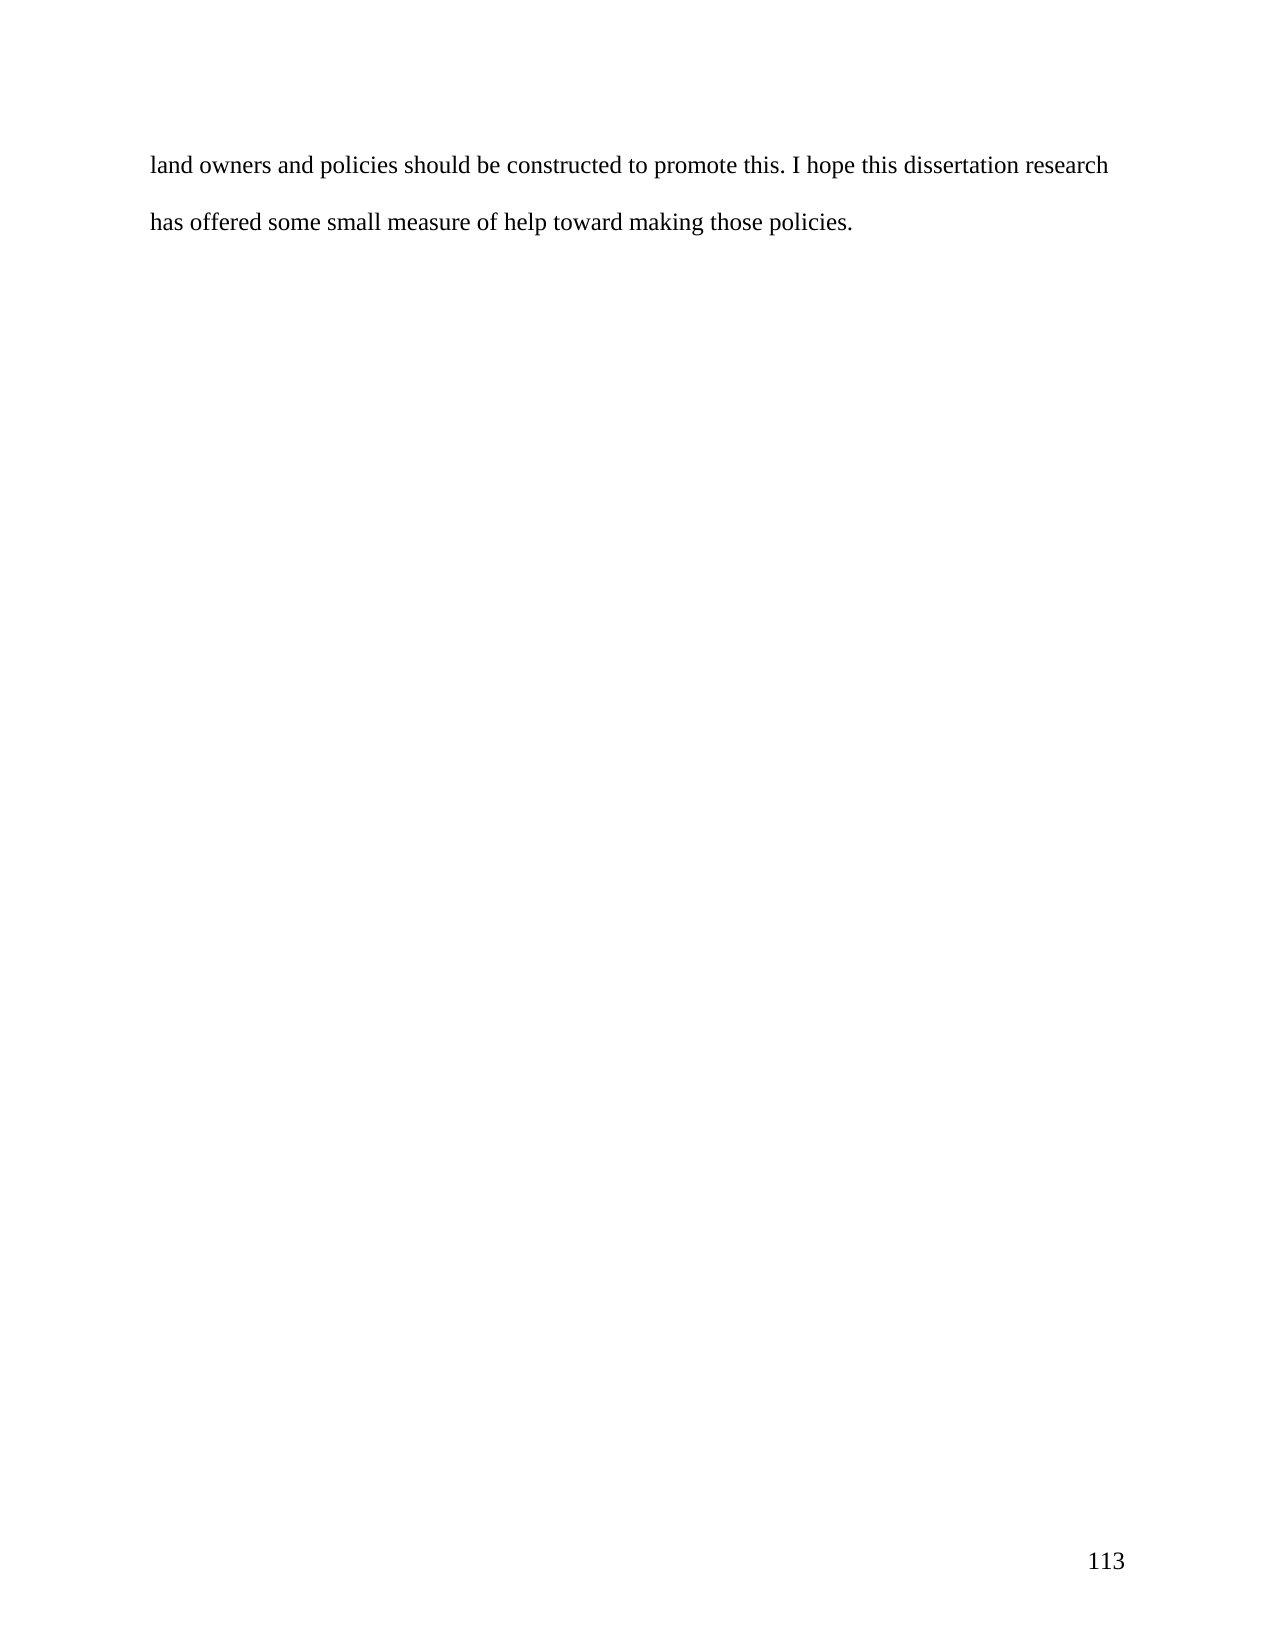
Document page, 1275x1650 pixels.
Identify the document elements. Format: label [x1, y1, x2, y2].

text [150, 150, 1125, 236]
